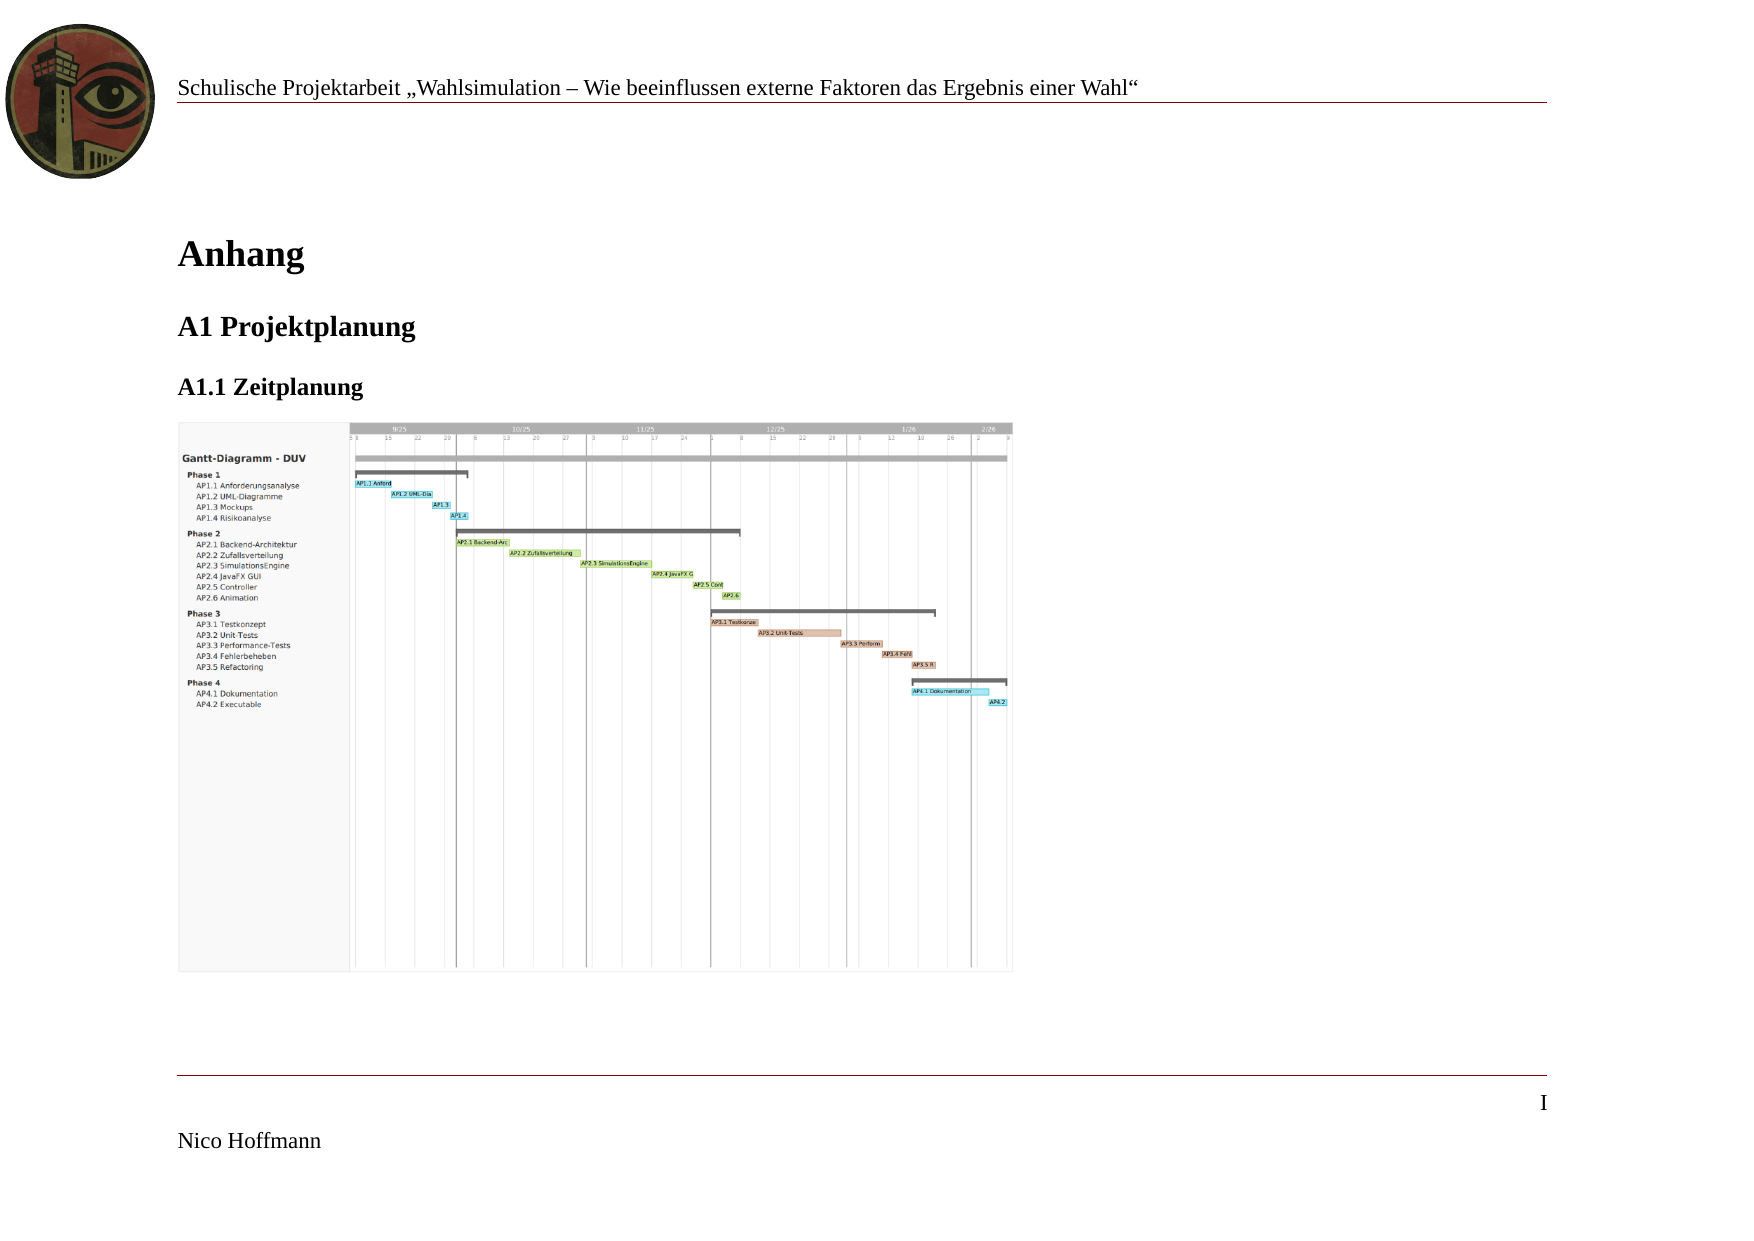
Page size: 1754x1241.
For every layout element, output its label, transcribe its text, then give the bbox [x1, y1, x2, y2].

picture [177, 421, 1014, 973]
subtitle Anhang [177, 232, 1547, 275]
subtitle A1 Projektplanung [177, 309, 1547, 342]
subtitle A1.1 Zeitplanung [177, 372, 1547, 401]
picture [1, 22, 155, 179]
